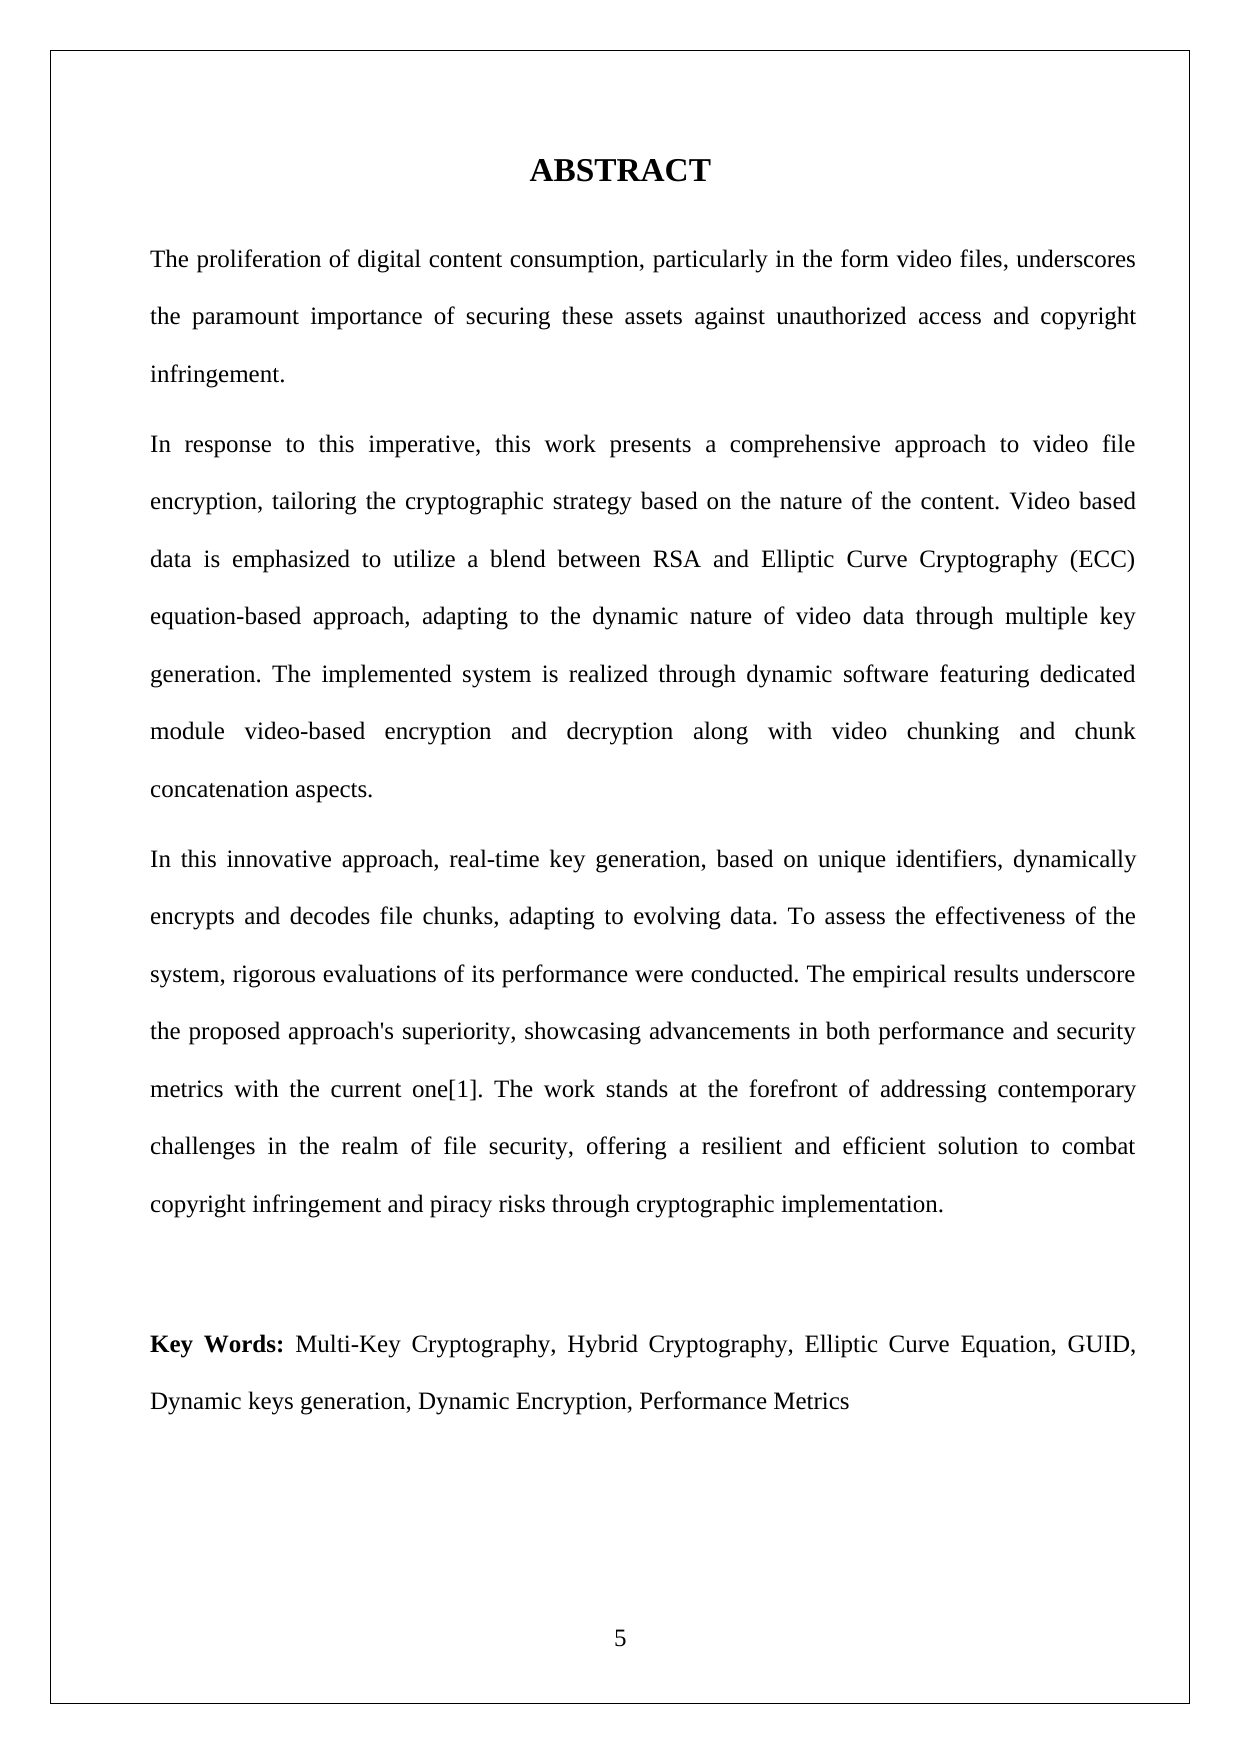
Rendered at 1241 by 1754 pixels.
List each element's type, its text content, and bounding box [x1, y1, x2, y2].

text The proliferation of digital content consumption, particularly in the form video files, underscores the paramount importance of securing these assets against unauthorized access and copyright infringement. [150, 244, 1137, 387]
text In this innovative approach, real-time key generation, based on unique identifiers, dynamically encrypts and decodes file chunks, adapting to evolving data. To assess the effectiveness of the system, rigorous evaluations of its performance were conducted. The empirical results underscore the proposed approach's superiority, showcasing advancements in both performance and security metrics with the current one[1]. The work stands at the forefront of addressing contemporary challenges in the realm of file security, offering a resilient and efficient solution to combat copyright infringement and piracy risks through cryptographic implementation. [150, 844, 1137, 1217]
subtitle ABSTRACT [150, 150, 1090, 188]
text In response to this imperative, this work presents a comprehensive approach to video file encryption, tailoring the cryptographic strategy based on the nature of the content. Video based data is emphasized to utilize a blend between RSA and Elliptic Curve Cryptography (ECC) equation-based approach, adapting to the dynamic nature of video data through multiple key generation. The implemented system is realized through dynamic software featuring dedicated module video-based encryption and decryption along with video chunking and chunk concatenation aspects. [150, 429, 1137, 802]
text Key Words: Multi-Key Cryptography, Hybrid Cryptography, Elliptic Curve Equation, GUID, Dynamic keys generation, Dynamic Encryption, Performance Metrics [150, 1329, 1137, 1415]
